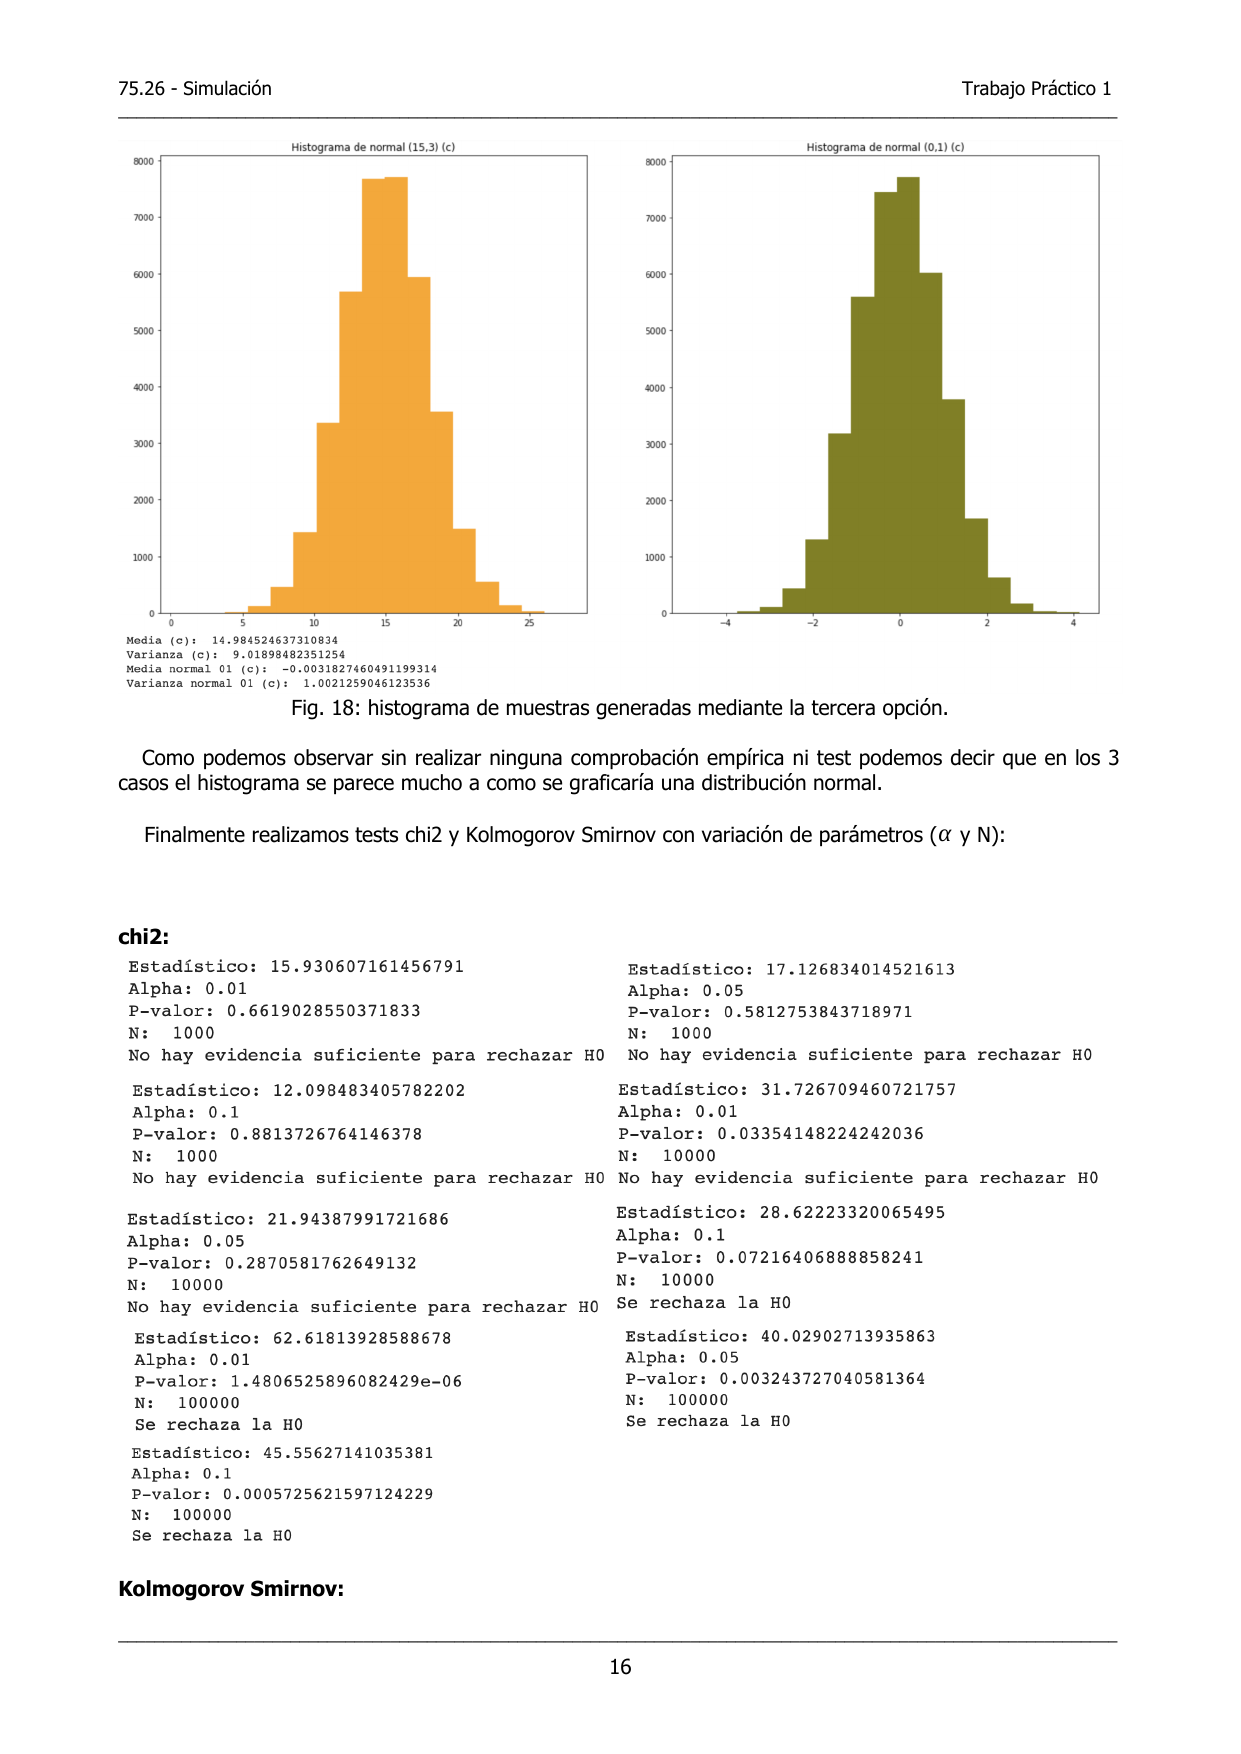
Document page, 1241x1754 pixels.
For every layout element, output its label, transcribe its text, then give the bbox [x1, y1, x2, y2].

picture [118, 140, 1123, 694]
text Kolmogorov Smirnov: [118, 1576, 1122, 1601]
text Finalmente realizamos tests chi2 y Kolmogorov Smirnov con variación de parámetros ( y N): [118, 820, 1122, 848]
text Fig. 18: histograma de muestras generadas mediante la tercera opción. [118, 694, 1122, 719]
text Como podemos observar sin realizar ninguna comprobación empírica ni test podemos decir que en los 3 casos el histograma se parece mucho a como se graficaría una distribución normal. [118, 744, 1122, 795]
text chi2: [118, 923, 1122, 948]
picture [118, 948, 1106, 1551]
